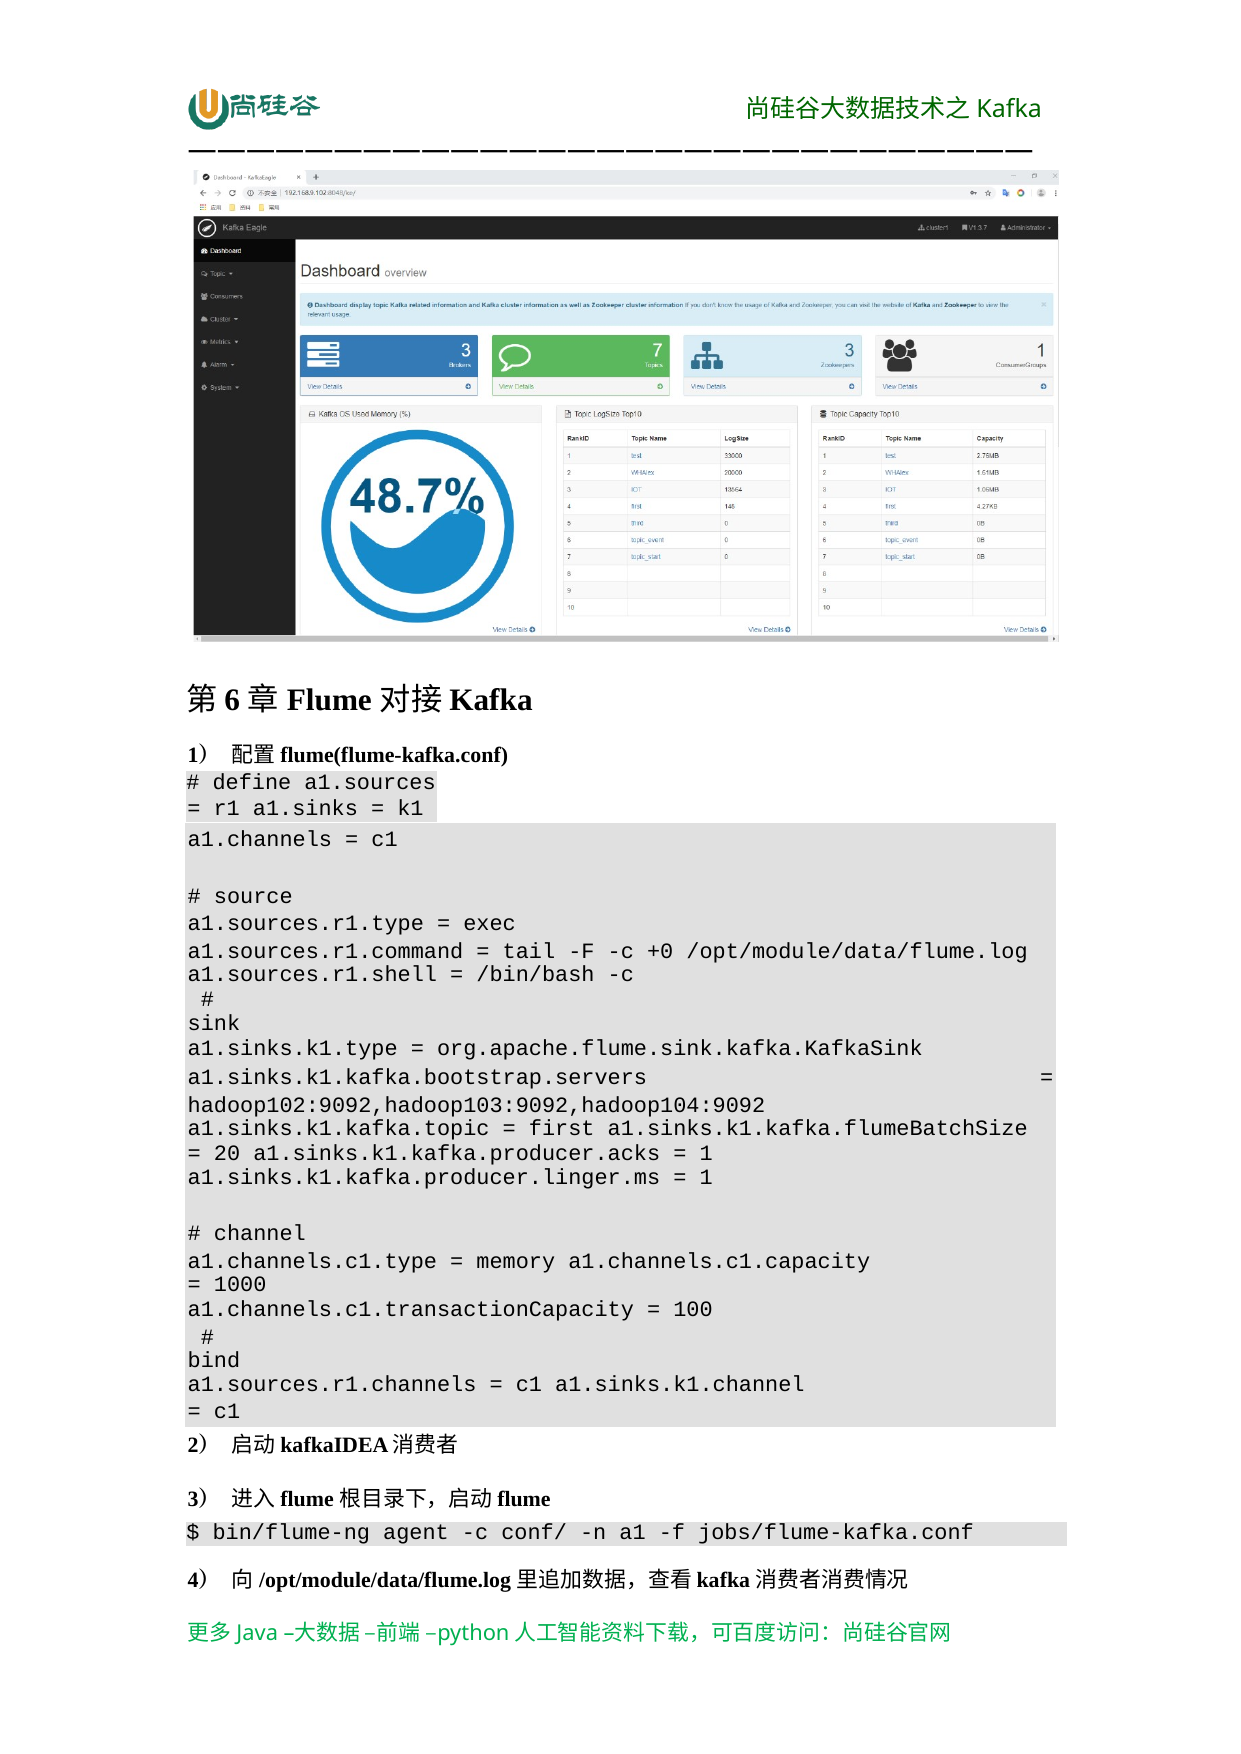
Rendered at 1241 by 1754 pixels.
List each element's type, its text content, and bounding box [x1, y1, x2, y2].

table_header a1.channels = c1 # source a1.sources.r1.type = exec a1.sources.r1.command = tail -F -c +0 /opt/module/data/flume.log a1.sources.r1.shell = /bin/bash -c # sink a1.sinks.k1.type = org.apache.flume.sink.kafka.KafkaSink a1.sinks.k1.kafka.bootstrap.servers = hadoop102:9092,hadoop103:9092,hadoop104:9092 a1.sinks.k1.kafka.topic = first a1.sinks.k1.kafka.flumeBatchSize = 20 a1.sinks.k1.kafka.producer.acks = 1 a1.sinks.k1.kafka.producer.linger.ms = 1 # channel a1.channels.c1.type = memory a1.channels.c1.capacity = 1000 a1.channels.c1.transactionCapacity = 100 # bind a1.sources.r1.channels = c1 a1.sinks.k1.channel = c1 [185, 823, 1056, 1427]
list 配置 flume(flume-kafka.conf) [187, 737, 1079, 769]
list 进入 flume 根目录下，启动 flume [187, 1481, 1079, 1513]
picture [187, 88, 320, 130]
list 启动 kafkaIDEA 消费者 [187, 1427, 1079, 1459]
subtitle 第 6 章 Flume 对接 Kafka [186, 674, 720, 720]
picture [193, 170, 1059, 642]
list 向 /opt/module/data/flume.log 里追加数据，查看 kafka 消费者消费情况 [187, 1562, 1079, 1593]
text $ bin/flume-ng agent -c conf/ -n a1 -f jobs/flume-kafka.conf [186, 1522, 1067, 1546]
text # define a1.sources = r1 a1.sinks = k1 [186, 771, 437, 822]
